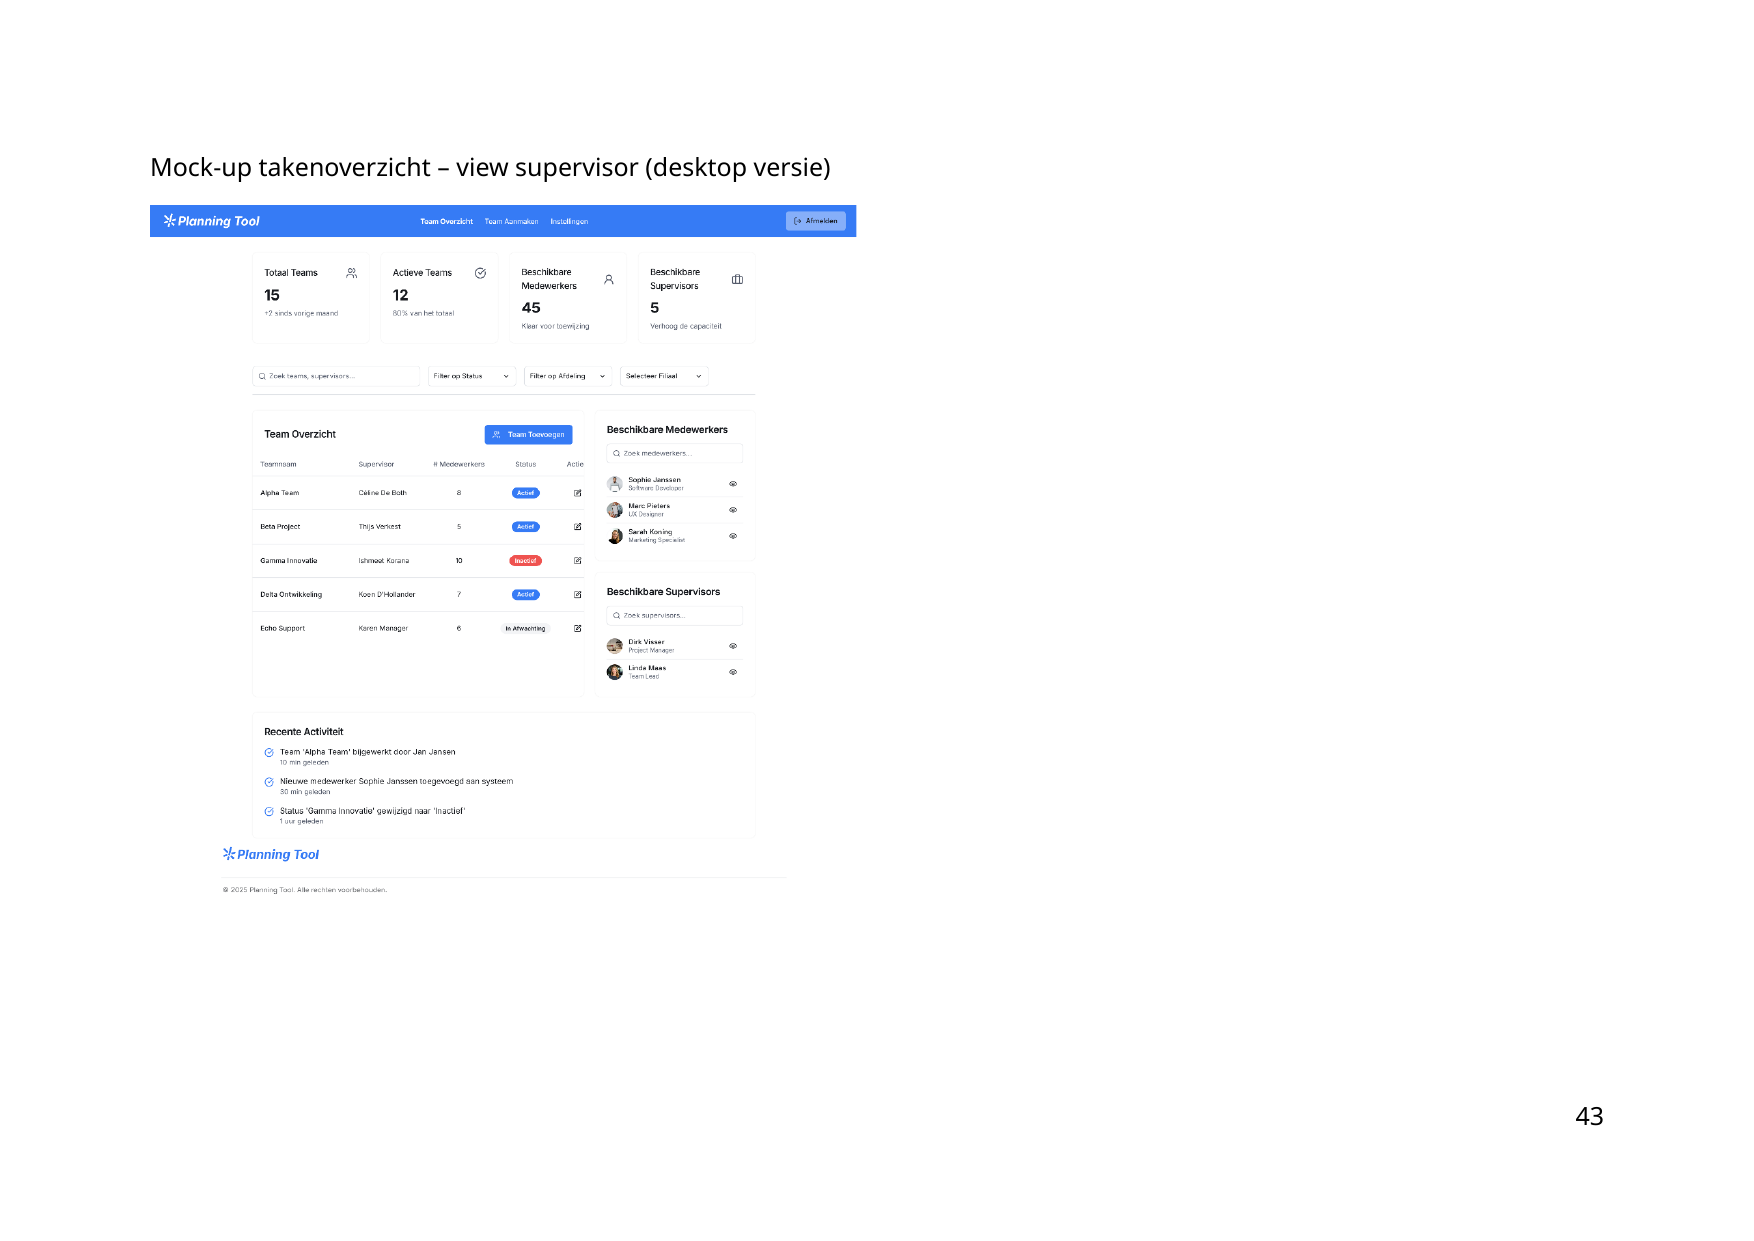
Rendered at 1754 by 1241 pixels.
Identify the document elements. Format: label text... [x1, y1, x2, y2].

picture [150, 205, 857, 907]
text Mock-up takenoverzicht – view supervisor (desktop versie) [150, 150, 1604, 184]
